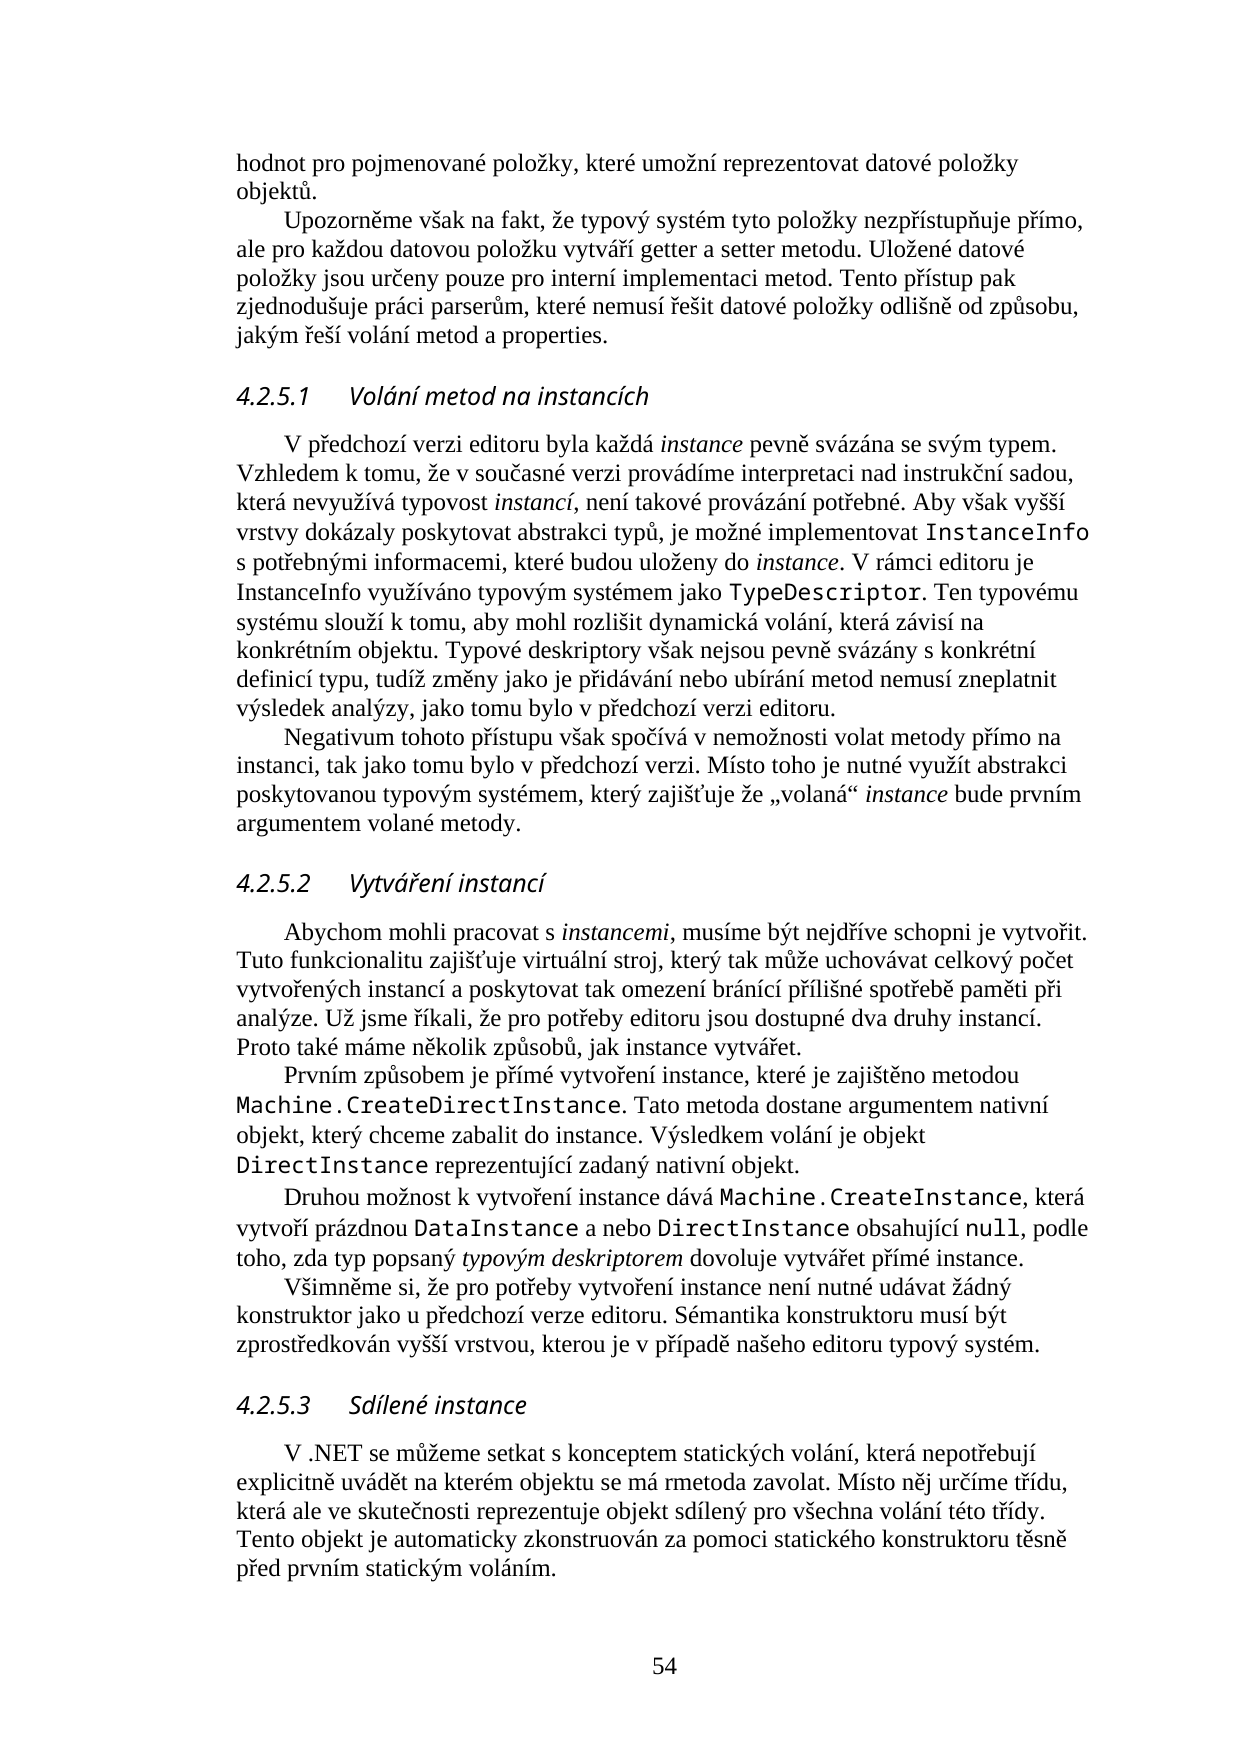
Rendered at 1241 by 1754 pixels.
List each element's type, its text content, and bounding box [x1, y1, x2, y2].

text Negativum tohoto přístupu však spočívá v nemožnosti volat metody přímo na instanci, tak jako tomu bylo v předchozí verzi. Místo toho je nutné využít abstrakci poskytovanou typovým systémem, který zajišťuje že „volaná“ instance bude prvním argumentem volané metody. [236, 722, 1092, 837]
text Prvním způsobem je přímé vytvoření instance, které je zajištěno metodou Machine.CreateDirectInstance. Tato metoda dostane argumentem nativní objekt, který chceme zabalit do instance. Výsledkem volání je objekt DirectInstance reprezentující zadaný nativní objekt. [236, 1061, 1092, 1181]
text Upozorněme však na fakt, že typový systém tyto položky nezpřístupňuje přímo, ale pro každou datovou položku vytváří getter a setter metodu. Uložené datové položky jsou určeny pouze pro interní implementaci metod. Tento přístup pak zjednodušuje práci parserům, které nemusí řešit datové položky odlišně od způsobu, jakým řeší volání metod a properties. [236, 205, 1092, 349]
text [236, 148, 1092, 205]
text Druhou možnost k vytvoření instance dává Machine.CreateInstance, která vytvoří prázdnou DataInstance a nebo DirectInstance obsahující null, podle toho, zda typ popsaný typovým deskriptorem dovoluje vytvářet přímé instance. [236, 1181, 1092, 1272]
text V předchozí verzi editoru byla každá instance pevně svázána se svým typem. Vzhledem k tomu, že v současné verzi provádíme interpretaci nad instrukční sadou, která nevyužívá typovost instancí, není takové provázání potřebné. Aby však vyšší vrstvy dokázaly poskytovat abstrakci typů, je možné implementovat InstanceInfo s potřebnými informacemi, které budou uloženy do instance. V rámci editoru je InstanceInfo využíváno typovým systémem jako TypeDescriptor. Ten typovému systému slouží k tomu, aby mohl rozlišit dynamická volání, která závisí na konkrétním objektu. Typové deskriptory však nejsou pevně svázány s konkrétní definicí typu, tudíž změny jako je přidávání nebo ubírání metod nemusí zneplatnit výsledek analýzy, jako tomu bylo v předchozí verzi editoru. [236, 429, 1092, 722]
text Abychom mohli pracovat s instancemi, musíme být nejdříve schopni je vytvořit. Tuto funkcionalitu zajišťuje virtuální stroj, který tak může uchovávat celkový počet vytvořených instancí a poskytovat tak omezení bránící přílišné spotřebě paměti při analýze. Už jsme říkali, že pro potřeby editoru jsou dostupné dva druhy instancí. Proto také máme několik způsobů, jak instance vytvářet. [236, 917, 1092, 1061]
text Všimněme si, že pro potřeby vytvoření instance není nutné udávat žádný konstruktor jako u předchozí verze editoru. Sémantika konstruktoru musí být zprostředkován vyšší vrstvou, kterou je v případě našeho editoru typový systém. [236, 1272, 1092, 1358]
subtitle Vytváření instancí [236, 866, 1092, 900]
subtitle Sdílené instance [236, 1387, 1092, 1421]
text V .NET se můžeme setkat s konceptem statických volání, která nepotřebují explicitně uvádět na kterém objektu se má rmetoda zavolat. Místo něj určíme třídu, která ale ve skutečnosti reprezentuje objekt sdílený pro všechna volání této třídy. Tento objekt je automaticky zkonstruován za pomoci statického konstruktoru těsně před prvním statickým voláním. [236, 1438, 1092, 1582]
subtitle Volání metod na instancích [236, 378, 1092, 412]
